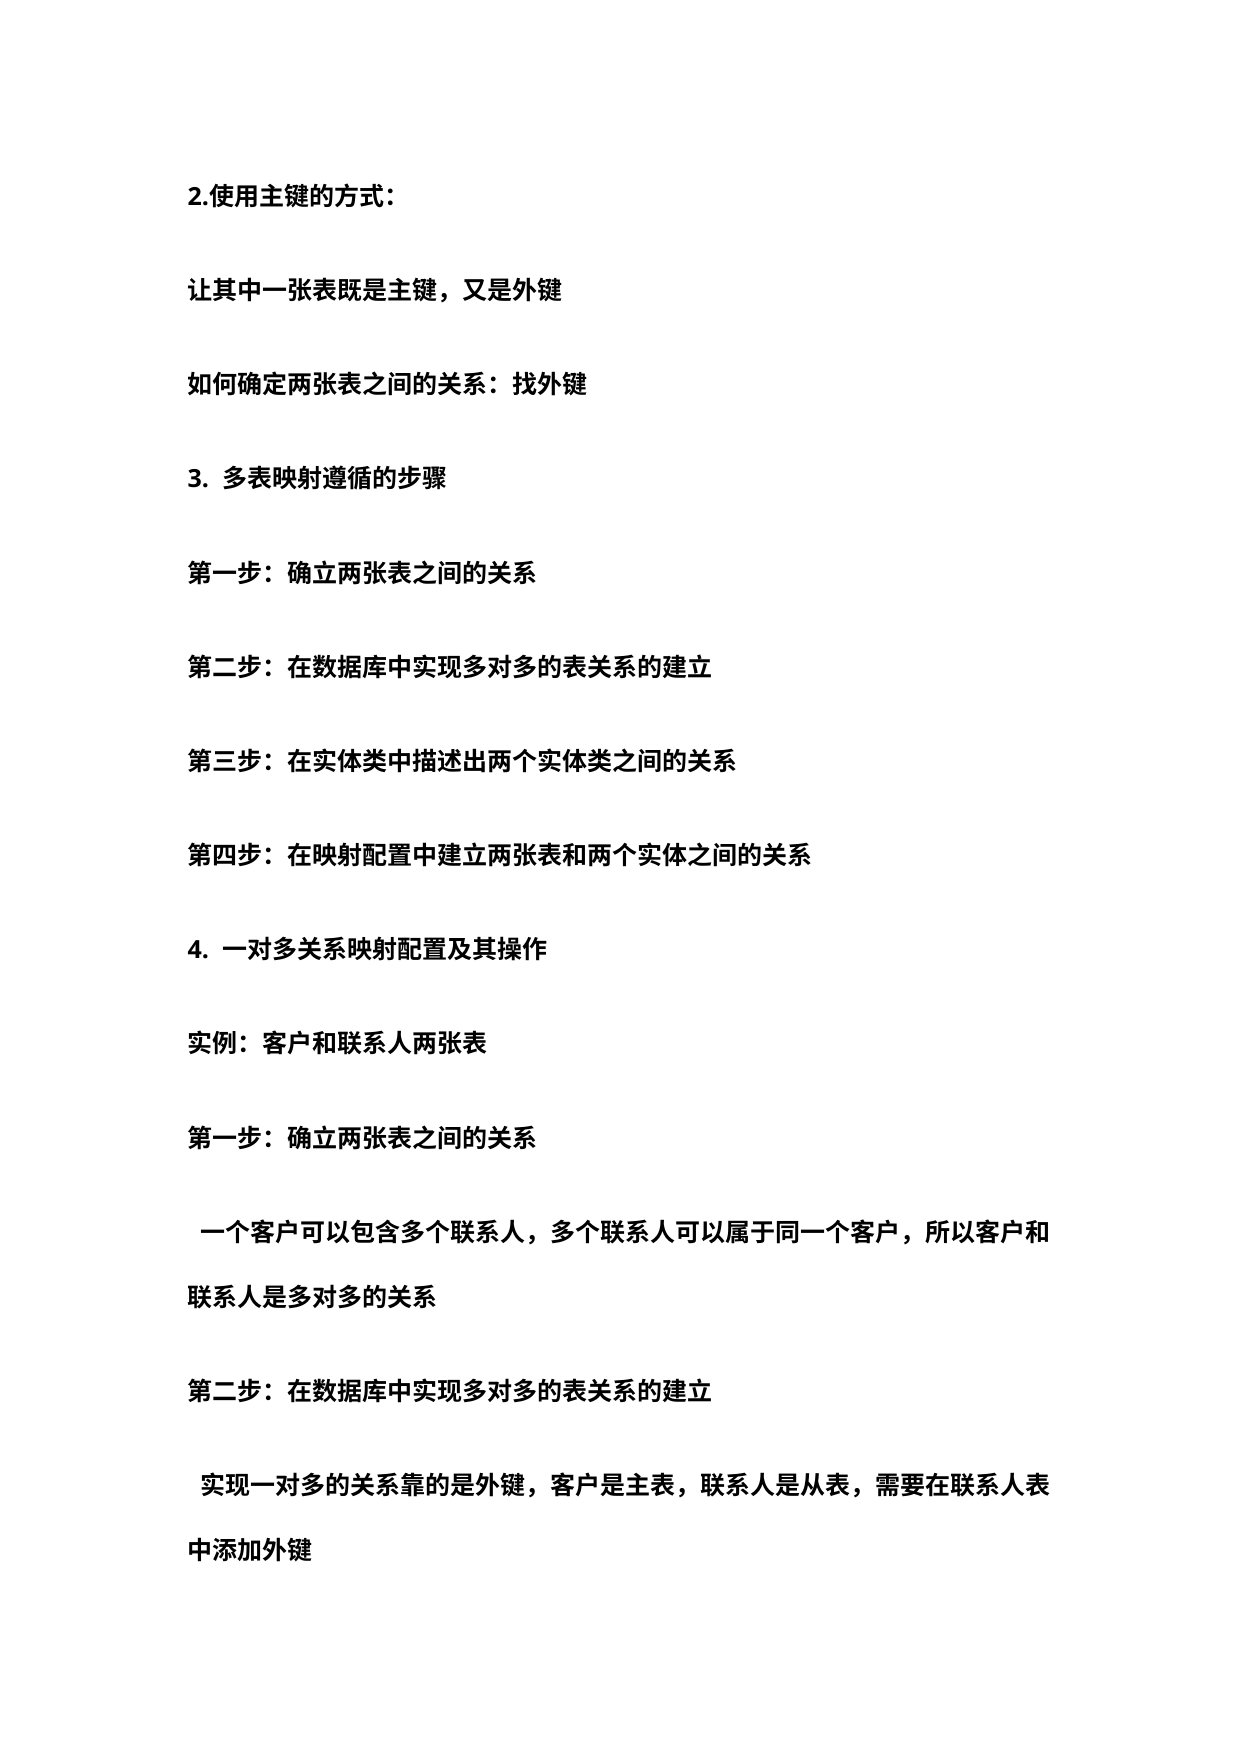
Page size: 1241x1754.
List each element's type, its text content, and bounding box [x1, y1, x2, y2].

text 第四步：在映射配置中建立两张表和两个实体之间的关系 [187, 821, 1053, 886]
text 第三步：在实体类中描述出两个实体类之间的关系 [187, 727, 1053, 792]
text 第二步：在数据库中实现多对多的表关系的建立 [187, 633, 1053, 698]
text 如何确定两张表之间的关系：找外键 [187, 350, 1053, 415]
text 让其中一张表既是主键，又是外键 [187, 256, 1053, 321]
text 实例：客户和联系人两张表 [187, 1009, 1053, 1074]
text 2.使用主键的方式： [187, 162, 1053, 227]
text 实现一对多的关系靠的是外键，客户是主表，联系人是从表，需要在联系人表中添加外键 [187, 1451, 1053, 1581]
text 4. 一对多关系映射配置及其操作 [187, 915, 1053, 980]
text 第二步：在数据库中实现多对多的表关系的建立 [187, 1357, 1053, 1422]
text 第一步：确立两张表之间的关系 [187, 539, 1053, 604]
text 一个客户可以包含多个联系人，多个联系人可以属于同一个客户，所以客户和联系人是多对多的关系 [187, 1198, 1053, 1328]
text 第一步：确立两张表之间的关系 [187, 1104, 1053, 1169]
text 3. 多表映射遵循的步骤 [187, 444, 1053, 509]
